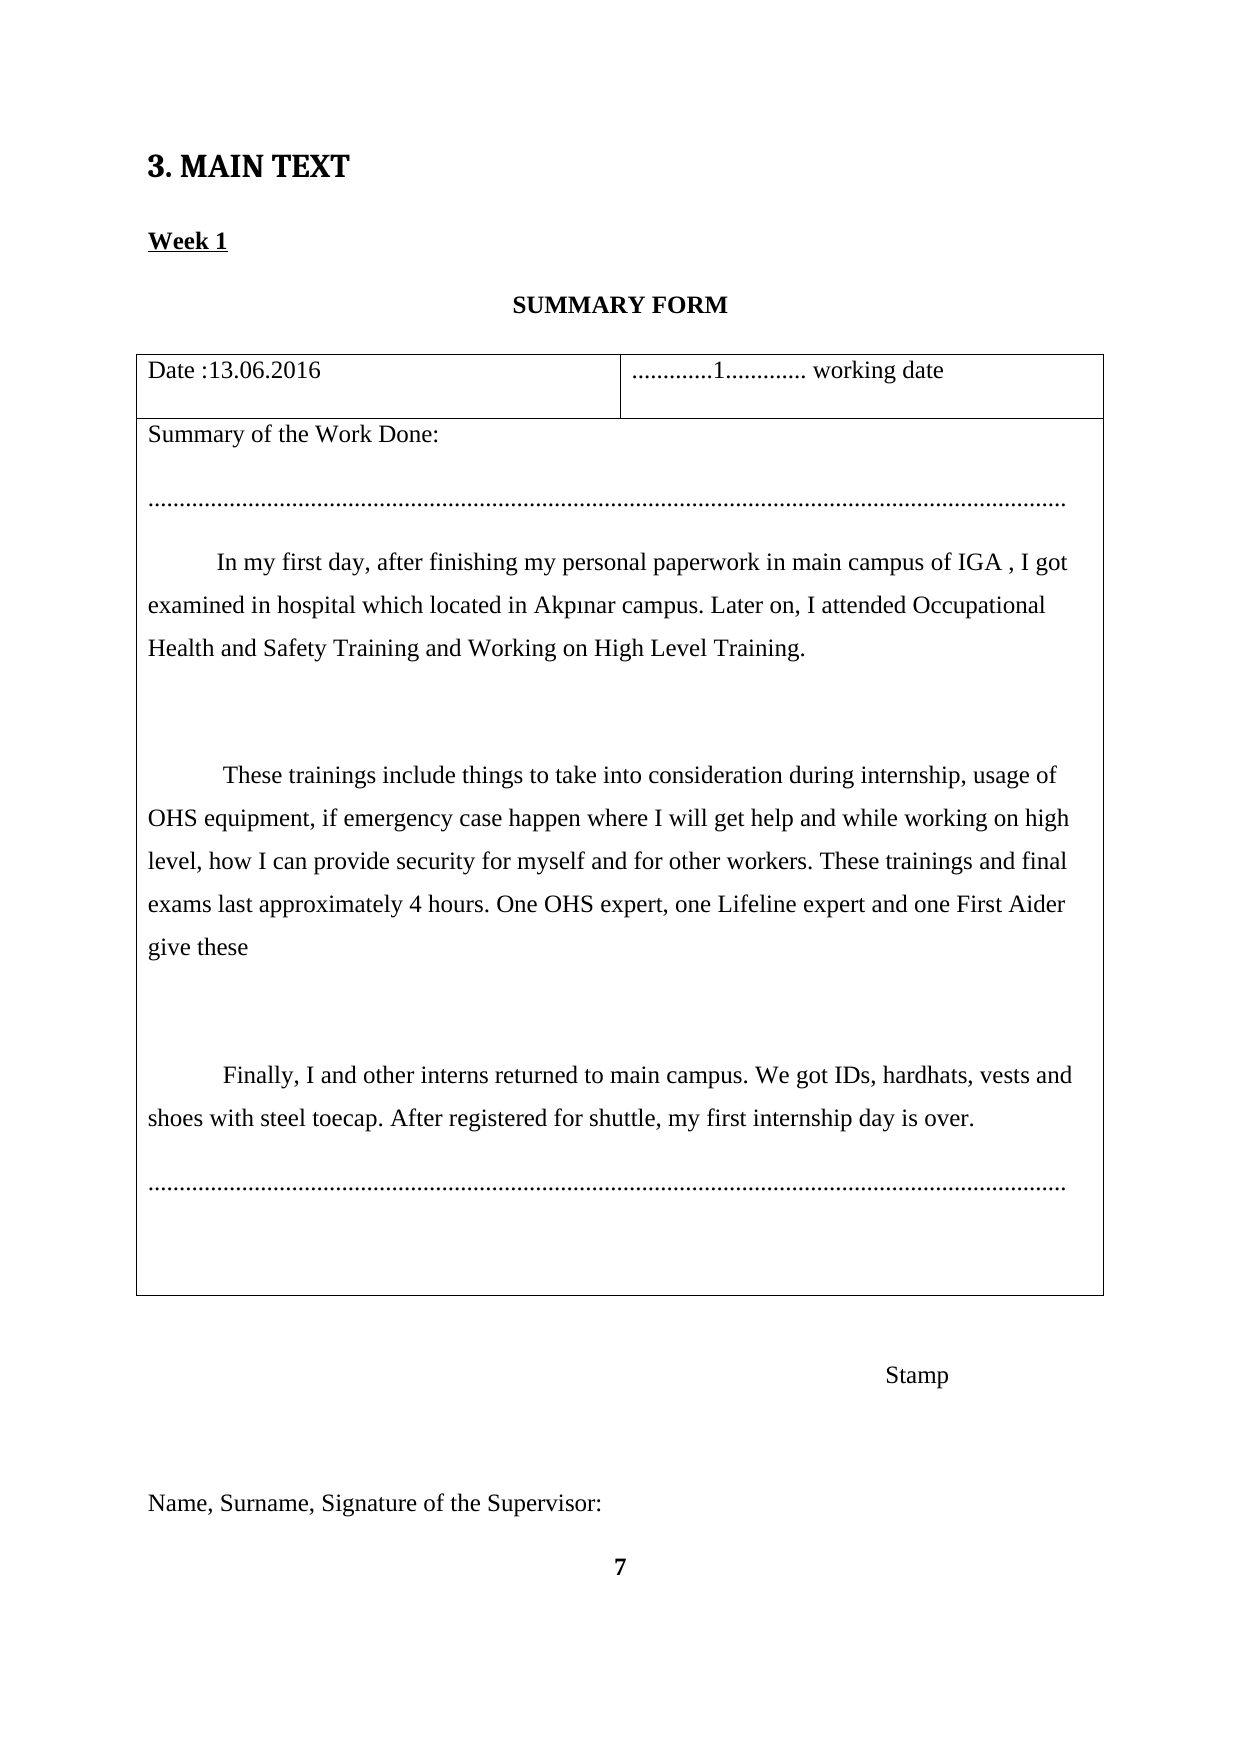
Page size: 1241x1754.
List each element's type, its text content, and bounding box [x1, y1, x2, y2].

table_header Date :13.06.2016 [137, 355, 620, 418]
table_cell Summary of the Work Done: ................................................................................................................................................... In my first day, after finishing my personal paperwork in main campus of IGA , I got examined in hospital which located in Akpınar campus. Later on, I attended Occupational Health and Safety Training and Working on High Level Training. These trainings include things to take into consideration during internship, usage of OHS equipment, if emergency case happen where I will get help and while working on high level, how I can provide security for myself and for other workers. These trainings and final exams last approximately 4 hours. One OHS expert, one Lifeline expert and one First Aider give these Finally, I and other interns returned to main campus. We got IDs, hardhats, vests and shoes with steel toecap. After registered for shuttle, my first internship day is over. ................................................................................................................................................... [137, 419, 1103, 1295]
text 7 [148, 1552, 1093, 1581]
text Stamp [148, 1360, 1093, 1389]
table_header .............1............. working date [621, 355, 1103, 418]
text 3. MAIN TEXT [148, 148, 1093, 186]
text Week 1 [148, 226, 1093, 255]
text SUMMARY FORM [148, 290, 1093, 319]
text Name, Surname, Signature of the Supervisor: [148, 1488, 1093, 1517]
